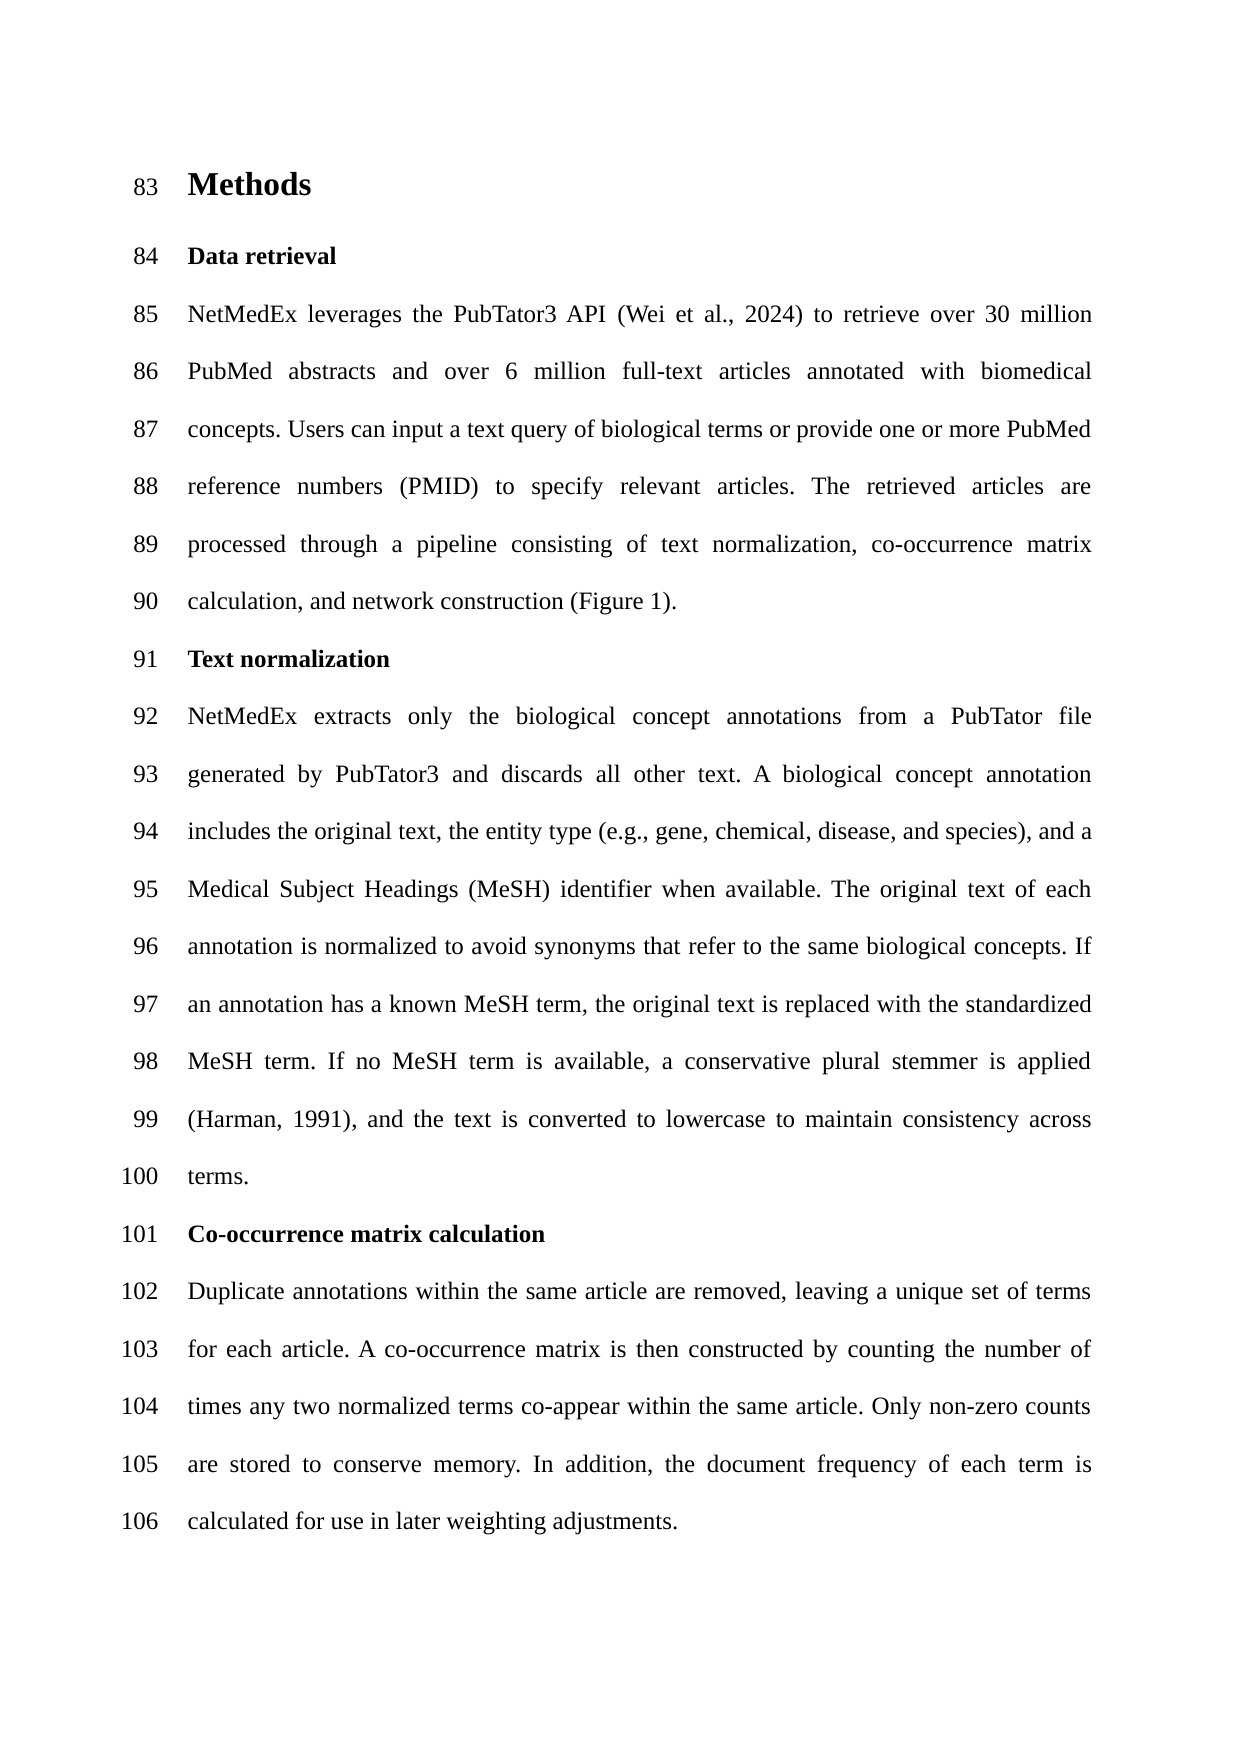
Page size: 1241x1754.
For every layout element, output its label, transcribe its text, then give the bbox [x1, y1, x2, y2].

text Co-occurrence matrix calculation [187, 1219, 1093, 1247]
text NetMedEx leverages the PubTator3 API (Wei et al., 2024) to retrieve over 30 million PubMed abstracts and over 6 million full-text articles annotated with biomedical concepts. Users can input a text query of biological terms or provide one or more PubMed reference numbers (PMID) to specify relevant articles. The retrieved articles are processed through a pipeline consisting of text normalization, co-occurrence matrix calculation, and network construction (Figure 1). [187, 299, 1093, 615]
text Text normalization [187, 644, 1093, 672]
text NetMedEx extracts only the biological concept annotations from a PubTator file generated by PubTator3 and discards all other text. A biological concept annotation includes the original text, the entity type (e.g., gene, chemical, disease, and species), and a Medical Subject Headings (MeSH) identifier when available. The original text of each annotation is normalized to avoid synonyms that refer to the same biological concepts. If an annotation has a known MeSH term, the original text is replaced with the standardized MeSH term. If no MeSH term is available, a conservative plural stemmer is applied (Harman, 1991), and the text is converted to lowercase to maintain consistency across terms. [187, 701, 1093, 1190]
text Duplicate annotations within the same article are removed, leaving a unique set of terms for each article. A co-occurrence matrix is then constructed by counting the number of times any two normalized terms co-appear within the same article. Only non-zero counts are stored to conserve memory. In addition, the document frequency of each term is calculated for use in later weighting adjustments. [187, 1276, 1093, 1535]
text Data retrieval [187, 241, 1093, 270]
subtitle Methods [187, 164, 1093, 203]
